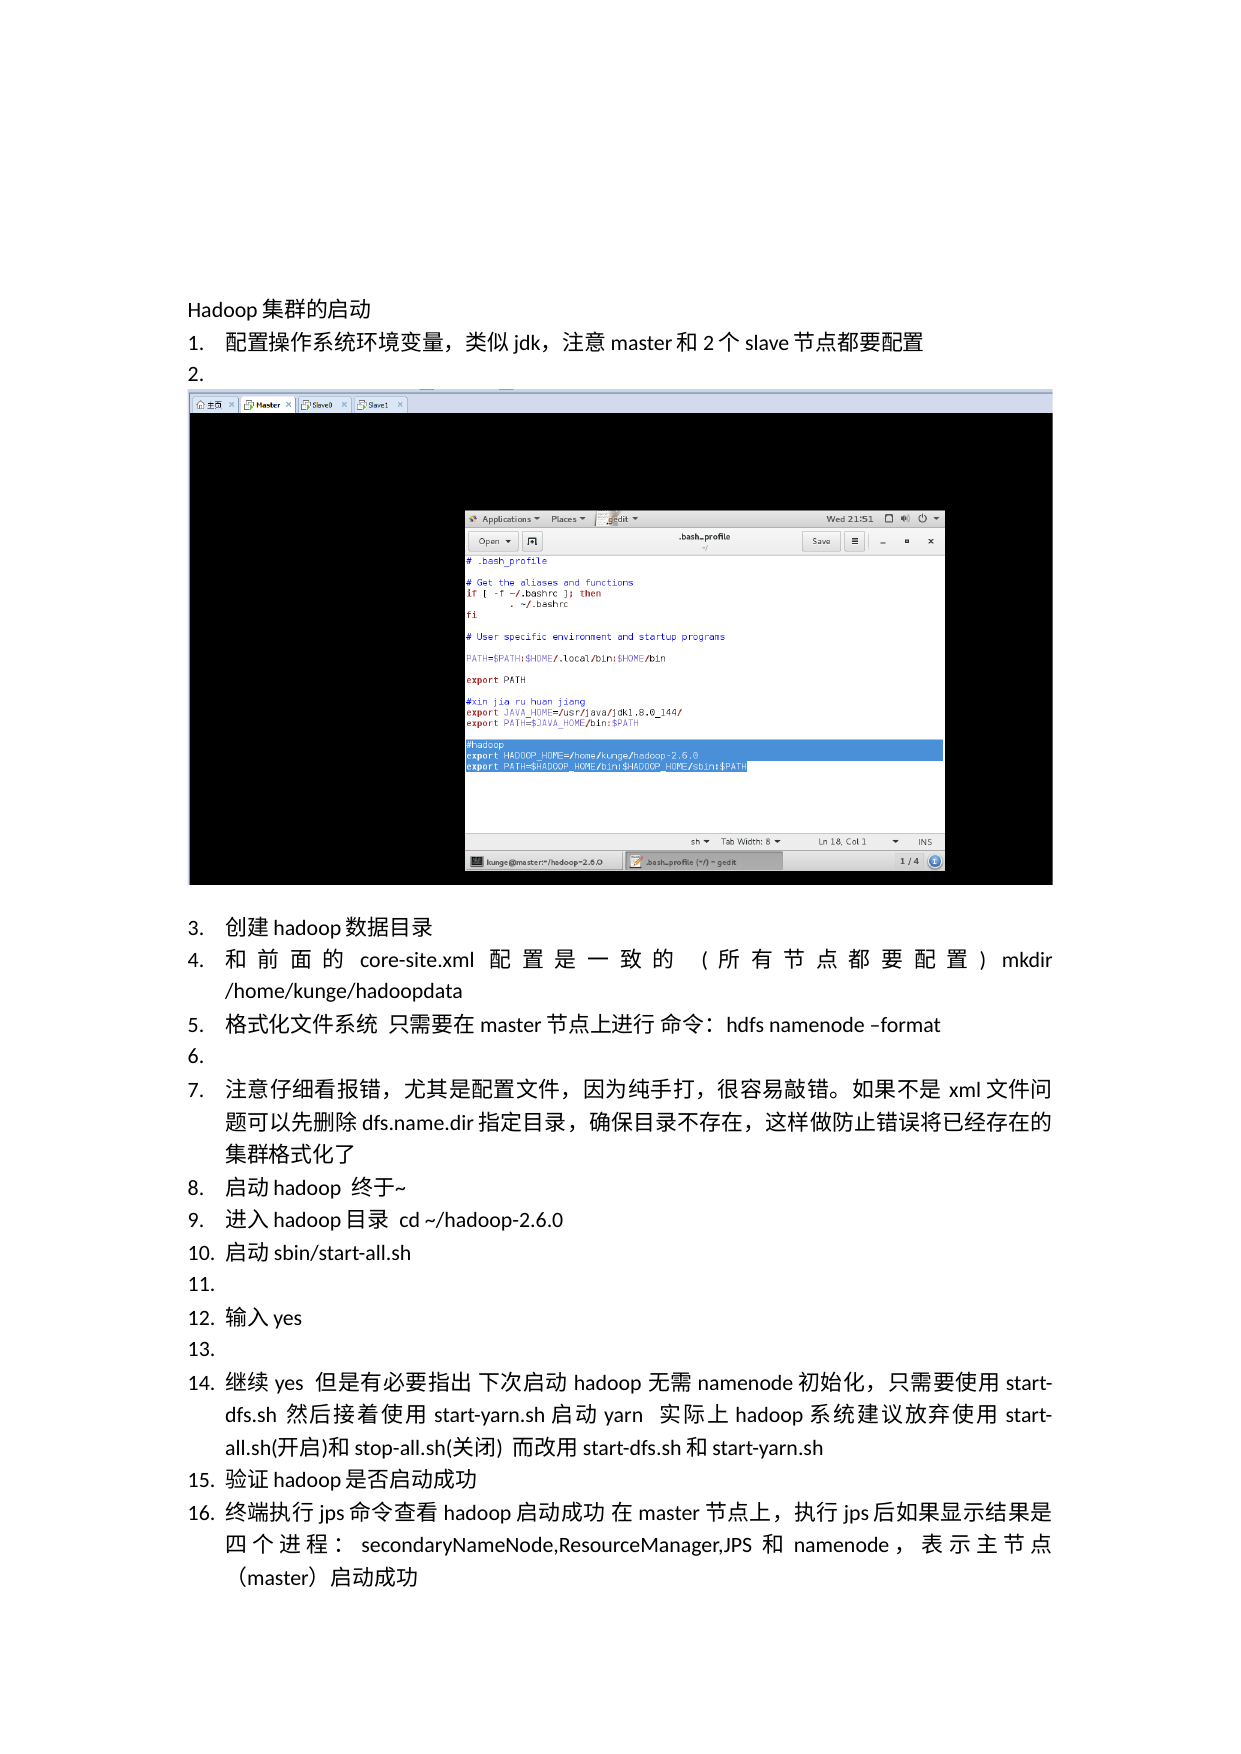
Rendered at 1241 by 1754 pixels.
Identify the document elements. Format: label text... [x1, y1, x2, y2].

list 启动 sbin/start-all.sh [187, 1234, 1053, 1267]
list 进入hadoop目录 cd ~/hadoop-2.6.0 [187, 1202, 1053, 1234]
list 配置操作系统环境变量，类似jdk，注意master和2个slave节点都要配置 [187, 324, 1053, 357]
list 格式化文件系统 只需要在master节点上进行 命令：hdfs namenode –format [187, 1007, 1053, 1039]
list 继续yes 但是有必要指出 下次启动hadoop 无需namenode初始化，只需要使用start-dfs.sh 然后接着使用start-yarn.sh启动yarn 实际上hadoop系统建议放弃使用start-all.sh(开启)和stop-all.sh(关闭) 而改用start-dfs.sh和start-yarn.sh [187, 1364, 1053, 1462]
list 和前面的core-site.xml配置是一致的 (所有节点都要配置) mkdir /home/kunge/hadoopdata [187, 942, 1053, 1007]
list 终端执行jps命令查看hadoop启动成功 在master节点上，执行jps后如果显示结果是四个进程：secondaryNameNode,ResourceManager,JPS和namenode，表示主节点（master）启动成功 [187, 1494, 1053, 1592]
list 输入yes [187, 1299, 1053, 1332]
picture [187, 389, 1053, 885]
list 启动hadoop 终于~ [187, 1169, 1053, 1202]
list 验证hadoop是否启动成功 [187, 1462, 1053, 1494]
text Hadoop集群的启动 [187, 292, 1053, 324]
list 创建hadoop数据目录 [187, 909, 1053, 942]
list 注意仔细看报错，尤其是配置文件，因为纯手打，很容易敲错。如果不是xml文件问题可以先删除dfs.name.dir指定目录，确保目录不存在，这样做防止错误将已经存在的集群格式化了 [187, 1072, 1053, 1169]
